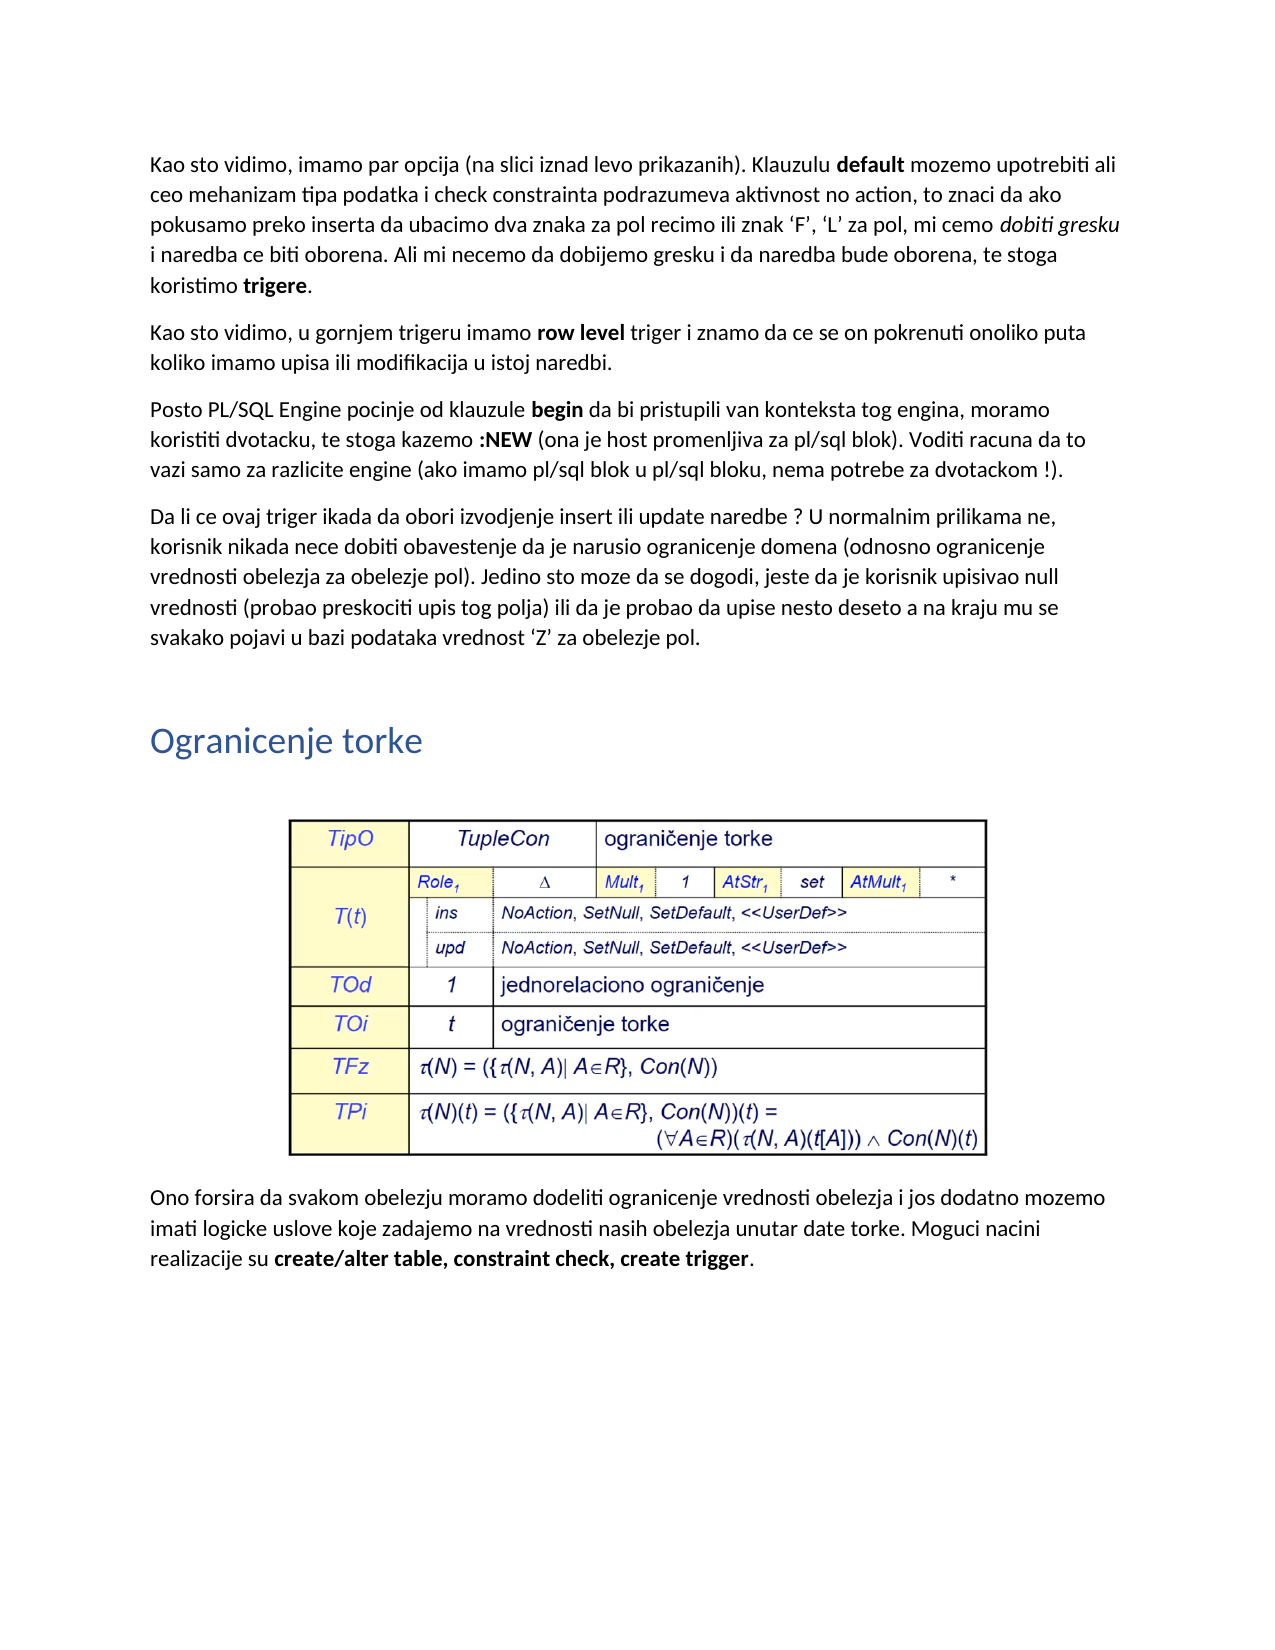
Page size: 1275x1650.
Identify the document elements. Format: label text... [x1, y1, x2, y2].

text Kao sto vidimo, imamo par opcija (na slici iznad levo prikazanih). Klauzulu default mozemo upotrebiti ali ceo mehanizam tipa podatka i check constrainta podrazumeva aktivnost no action, to znaci da ako pokusamo preko inserta da ubacimo dva znaka za pol recimo ili znak ‘F’, ‘L’ za pol, mi cemo dobiti gresku i naredba ce biti oborena. Ali mi necemo da dobijemo gresku i da naredba bude oborena, te stoga koristimo trigere. [150, 150, 1125, 299]
text Posto PL/SQL Engine pocinje od klauzule begin da bi pristupili van konteksta tog engina, moramo koristiti dvotacku, te stoga kazemo :NEW (ona je host promenljiva za pl/sql blok). Voditi racuna da to vazi samo za razlicite engine (ako imamo pl/sql blok u pl/sql bloku, nema potrebe za dvotackom !). [150, 395, 1125, 483]
text Kao sto vidimo, u gornjem trigeru imamo row level triger i znamo da ce se on pokrenuti onoliko puta koliko imamo upisa ili modifikacija u istoj naredbi. [150, 318, 1125, 376]
picture [282, 813, 993, 1165]
text Ono forsira da svakom obelezju moramo dodeliti ogranicenje vrednosti obelezja i jos dodatno mozemo imati logicke uslove koje zadajemo na vrednosti nasih obelezja unutar date torke. Moguci nacini realizacije su create/alter table, constraint check, create trigger. [150, 1183, 1125, 1272]
text Da li ce ovaj triger ikada da obori izvodjenje insert ili update naredbe ? U normalnim prilikama ne, korisnik nikada nece dobiti obavestenje da je narusio ogranicenje domena (odnosno ogranicenje vrednosti obelezja za obelezje pol). Jedino sto moze da se dogodi, jeste da je korisnik upisivao null vrednosti (probao preskociti upis tog polja) ili da je probao da upise nesto deseto a na kraju mu se svakako pojavi u bazi podataka vrednost ‘Z’ za obelezje pol. [150, 502, 1125, 651]
subtitle Ogranicenje torke [150, 717, 1125, 762]
